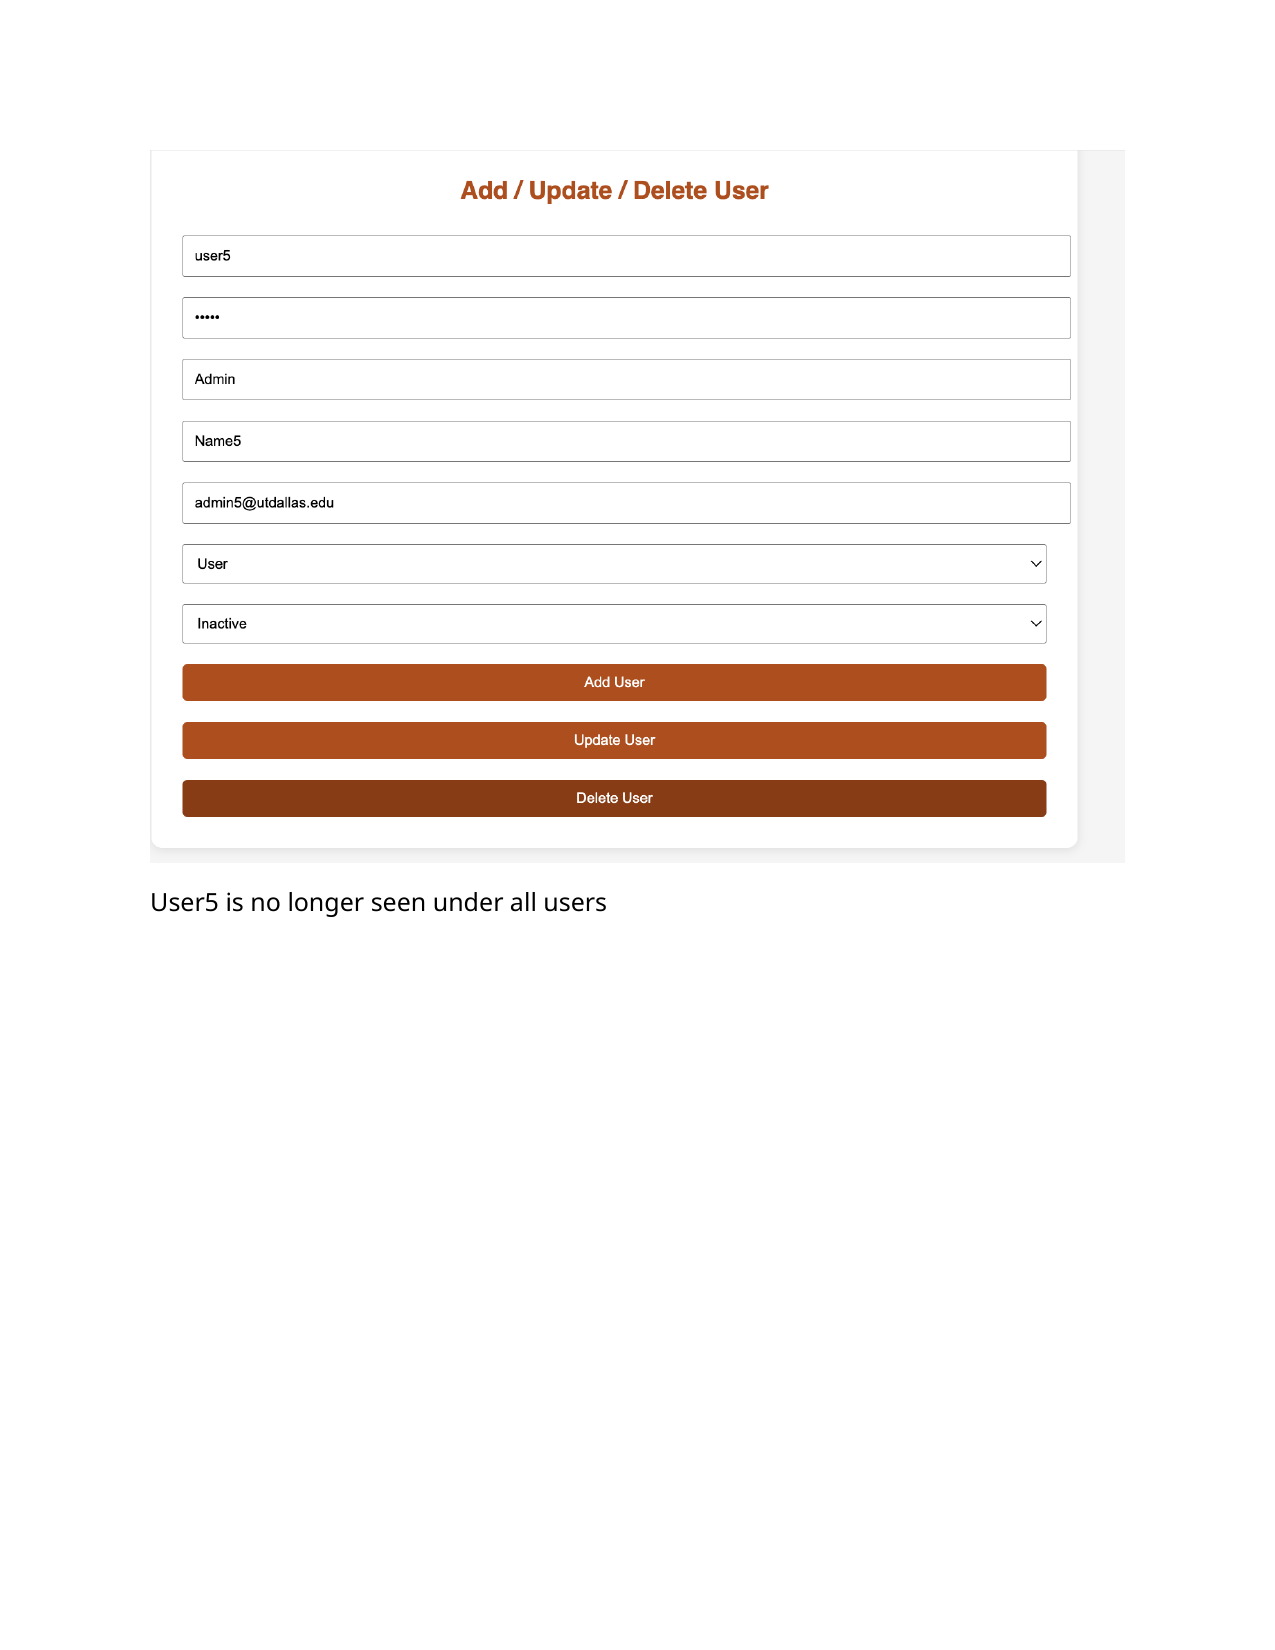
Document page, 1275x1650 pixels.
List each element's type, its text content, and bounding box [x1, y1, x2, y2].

text User5 is no longer seen under all users [150, 885, 1125, 919]
picture [150, 150, 1125, 863]
